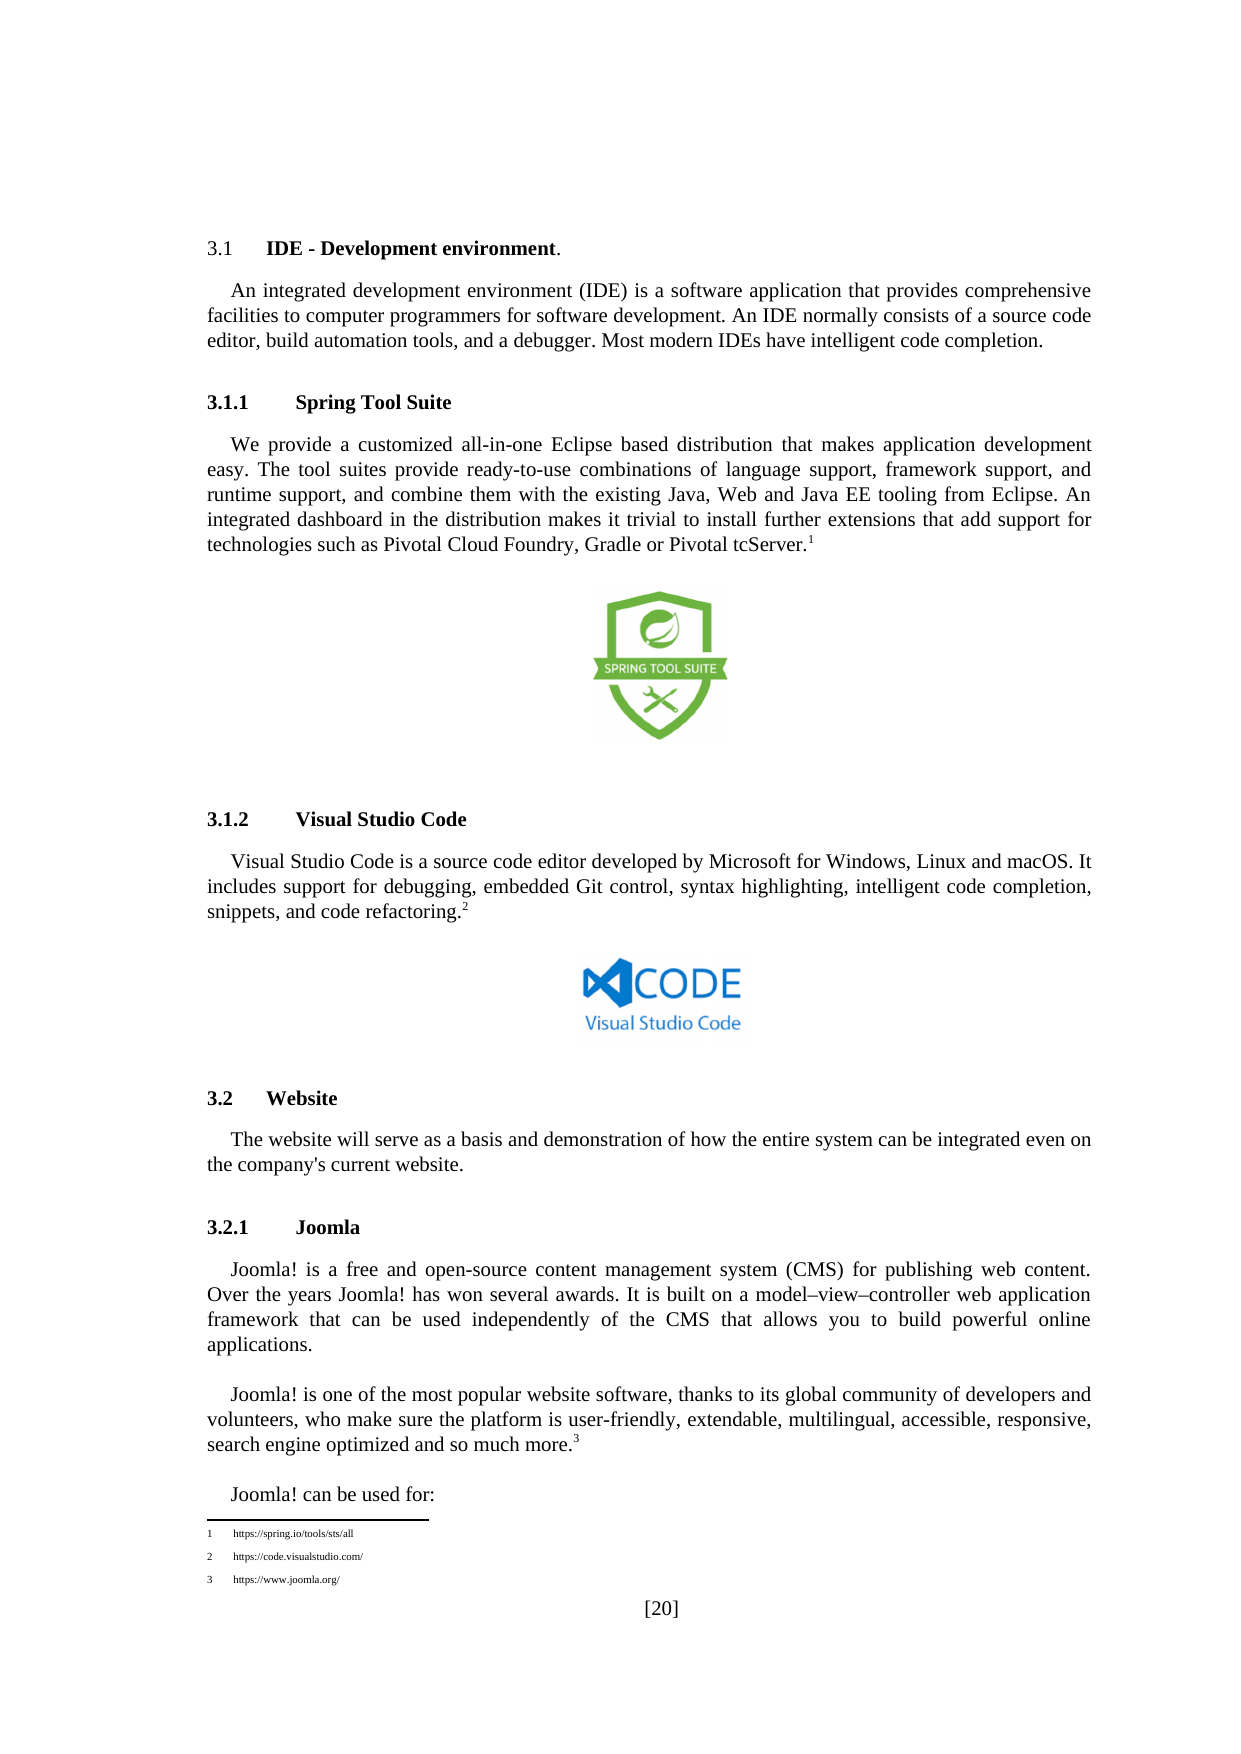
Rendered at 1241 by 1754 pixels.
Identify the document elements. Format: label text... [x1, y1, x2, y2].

subtitle Spring Tool Suite [207, 389, 1092, 414]
picture [590, 581, 733, 744]
subtitle Visual Studio Code [207, 806, 1092, 831]
subtitle Website [207, 1085, 1092, 1110]
text Joomla! is a free and open-source content management system (CMS) for publishing web content. Over the years Joomla! has won several awards. It is built on a model–view–controller web application framework that can be used independently of the CMS that allows you to build powerful online applications. [207, 1256, 1092, 1356]
text An integrated development environment (IDE) is a software application that provides comprehensive facilities to computer programmers for software development. An IDE normally consists of a source code editor, build automation tools, and a debugger. Most modern IDEs have intelligent code completion. [207, 277, 1092, 352]
subtitle Joomla [207, 1214, 1092, 1239]
text The website will serve as a basis and demonstration of how the entire system can be integrated even on the company's current website. [207, 1126, 1092, 1176]
text Joomla! can be used for: [207, 1481, 1092, 1506]
text Visual Studio Code is a source code editor developed by Microsoft for Windows, Linux and macOS. It includes support for debugging, embedded Git control, syntax highlighting, intelligent code completion, snippets, and code refactoring. [207, 848, 1092, 923]
picture [568, 947, 754, 1048]
subtitle IDE - Development environment. [207, 235, 1092, 260]
text We provide a customized all-in-one Eclipse based distribution that makes application development easy. The tool suites provide ready-to-use combinations of language support, framework support, and runtime support, and combine them with the existing Java, Web and Java EE tooling from Eclipse. An integrated dashboard in the distribution makes it trivial to install further extensions that add support for technologies such as Pivotal Cloud Foundry, Gradle or Pivotal tcServer. [207, 431, 1092, 556]
text Joomla! is one of the most popular website software, thanks to its global community of developers and volunteers, who make sure the platform is user-friendly, extendable, multilingual, accessible, responsive, search engine optimized and so much more. [207, 1381, 1092, 1456]
